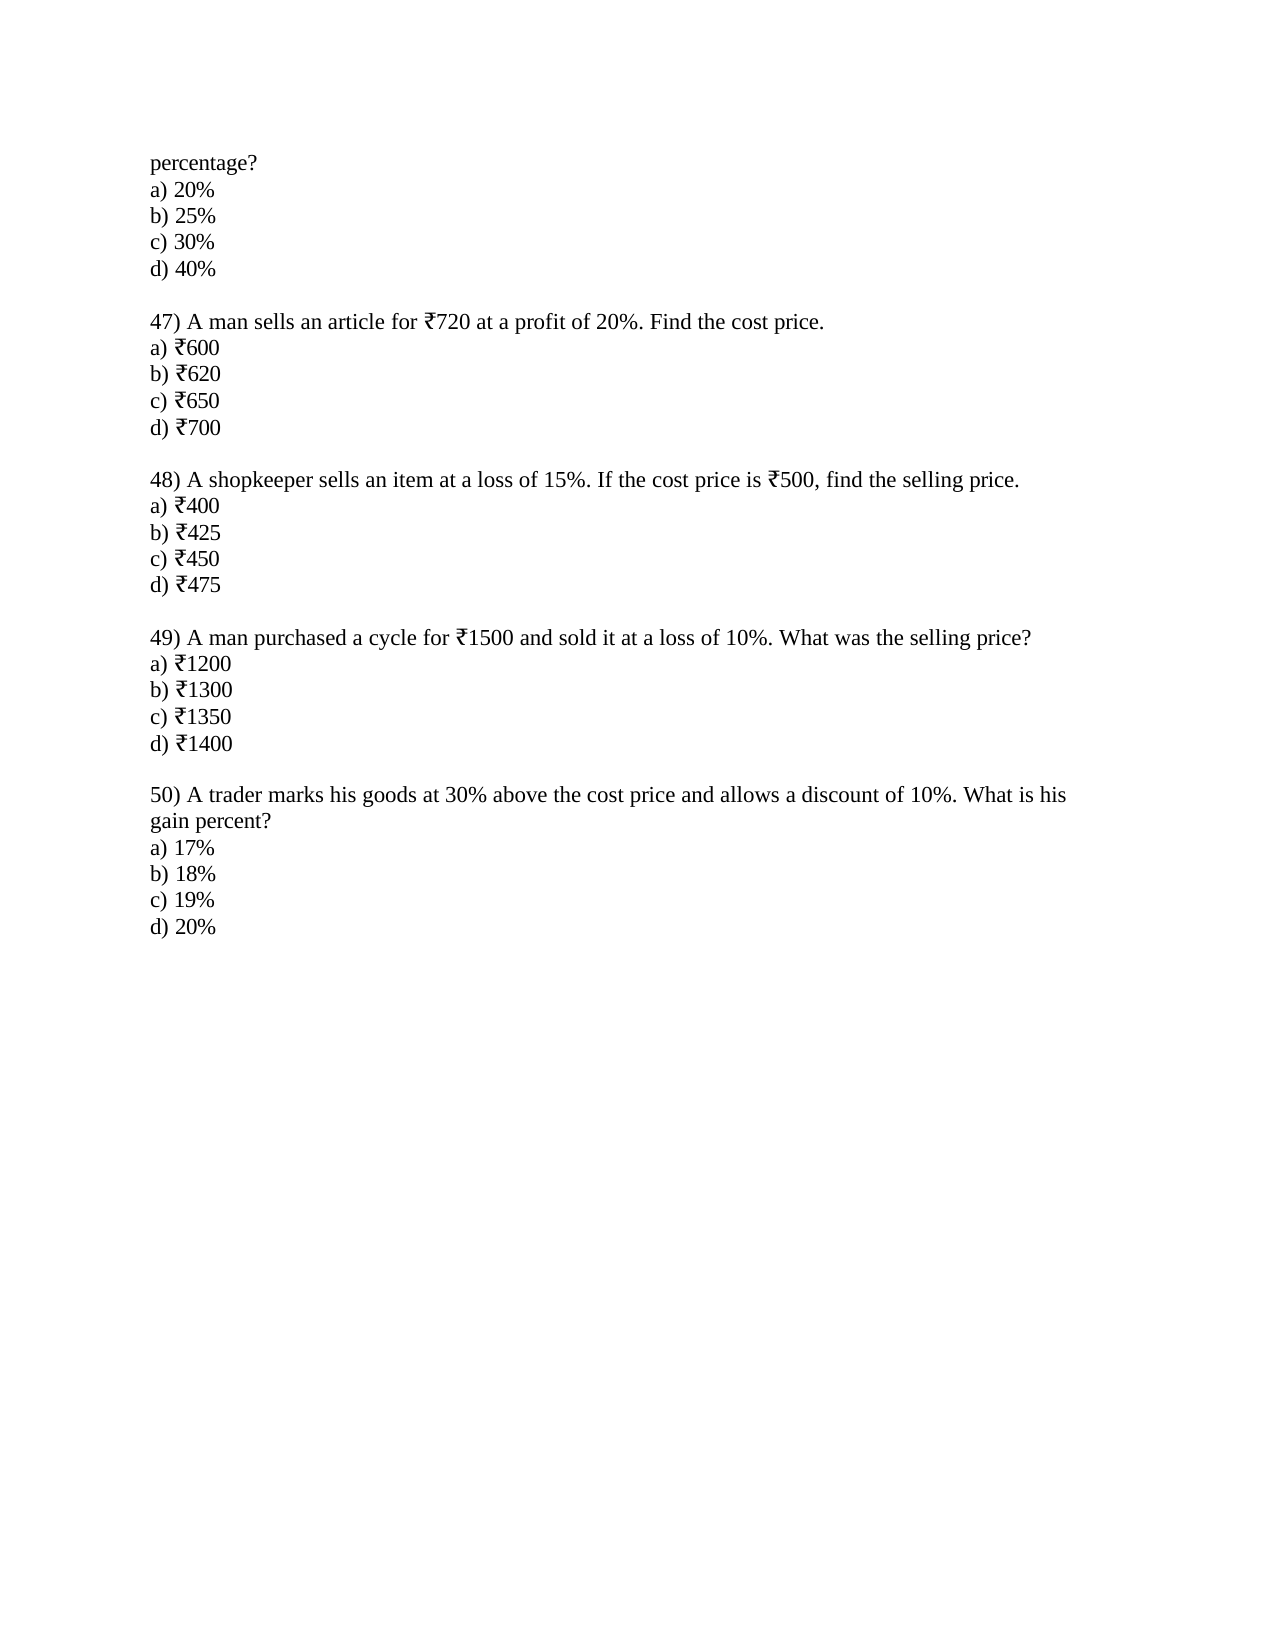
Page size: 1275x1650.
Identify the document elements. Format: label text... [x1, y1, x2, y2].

list 19% [150, 887, 1125, 913]
list ₹1400 [150, 729, 1125, 756]
list 20% [150, 176, 1125, 202]
list 30% [150, 229, 1125, 255]
list ₹620 [150, 361, 1125, 387]
list 40% [150, 255, 1125, 282]
text percentage? [150, 150, 1125, 176]
list 18% [150, 861, 1125, 887]
list ₹650 [150, 387, 1125, 413]
list ₹425 [150, 519, 1125, 545]
list ₹600 [150, 334, 1125, 361]
list ₹1300 [150, 677, 1125, 703]
list 17% [150, 834, 1125, 861]
list ₹700 [150, 413, 1125, 440]
list A trader marks his goods at 30% above the cost price and allows a discount of 10%. What is his gain percent? [150, 782, 1111, 834]
list A man sells an article for ₹720 at a profit of 20%. Find the cost price. [150, 308, 1125, 334]
list ₹400 [150, 492, 1125, 518]
list ₹1200 [150, 651, 1125, 677]
list ₹450 [150, 545, 1125, 571]
list ₹1350 [150, 703, 1125, 729]
list 25% [150, 202, 1125, 229]
list A shopkeeper sells an item at a loss of 15%. If the cost price is ₹500, find the selling price. [150, 466, 1125, 492]
list ₹475 [150, 571, 1125, 598]
list 20% [150, 913, 1125, 940]
list A man purchased a cycle for ₹1500 and sold it at a loss of 10%. What was the selling price? [150, 624, 1125, 650]
